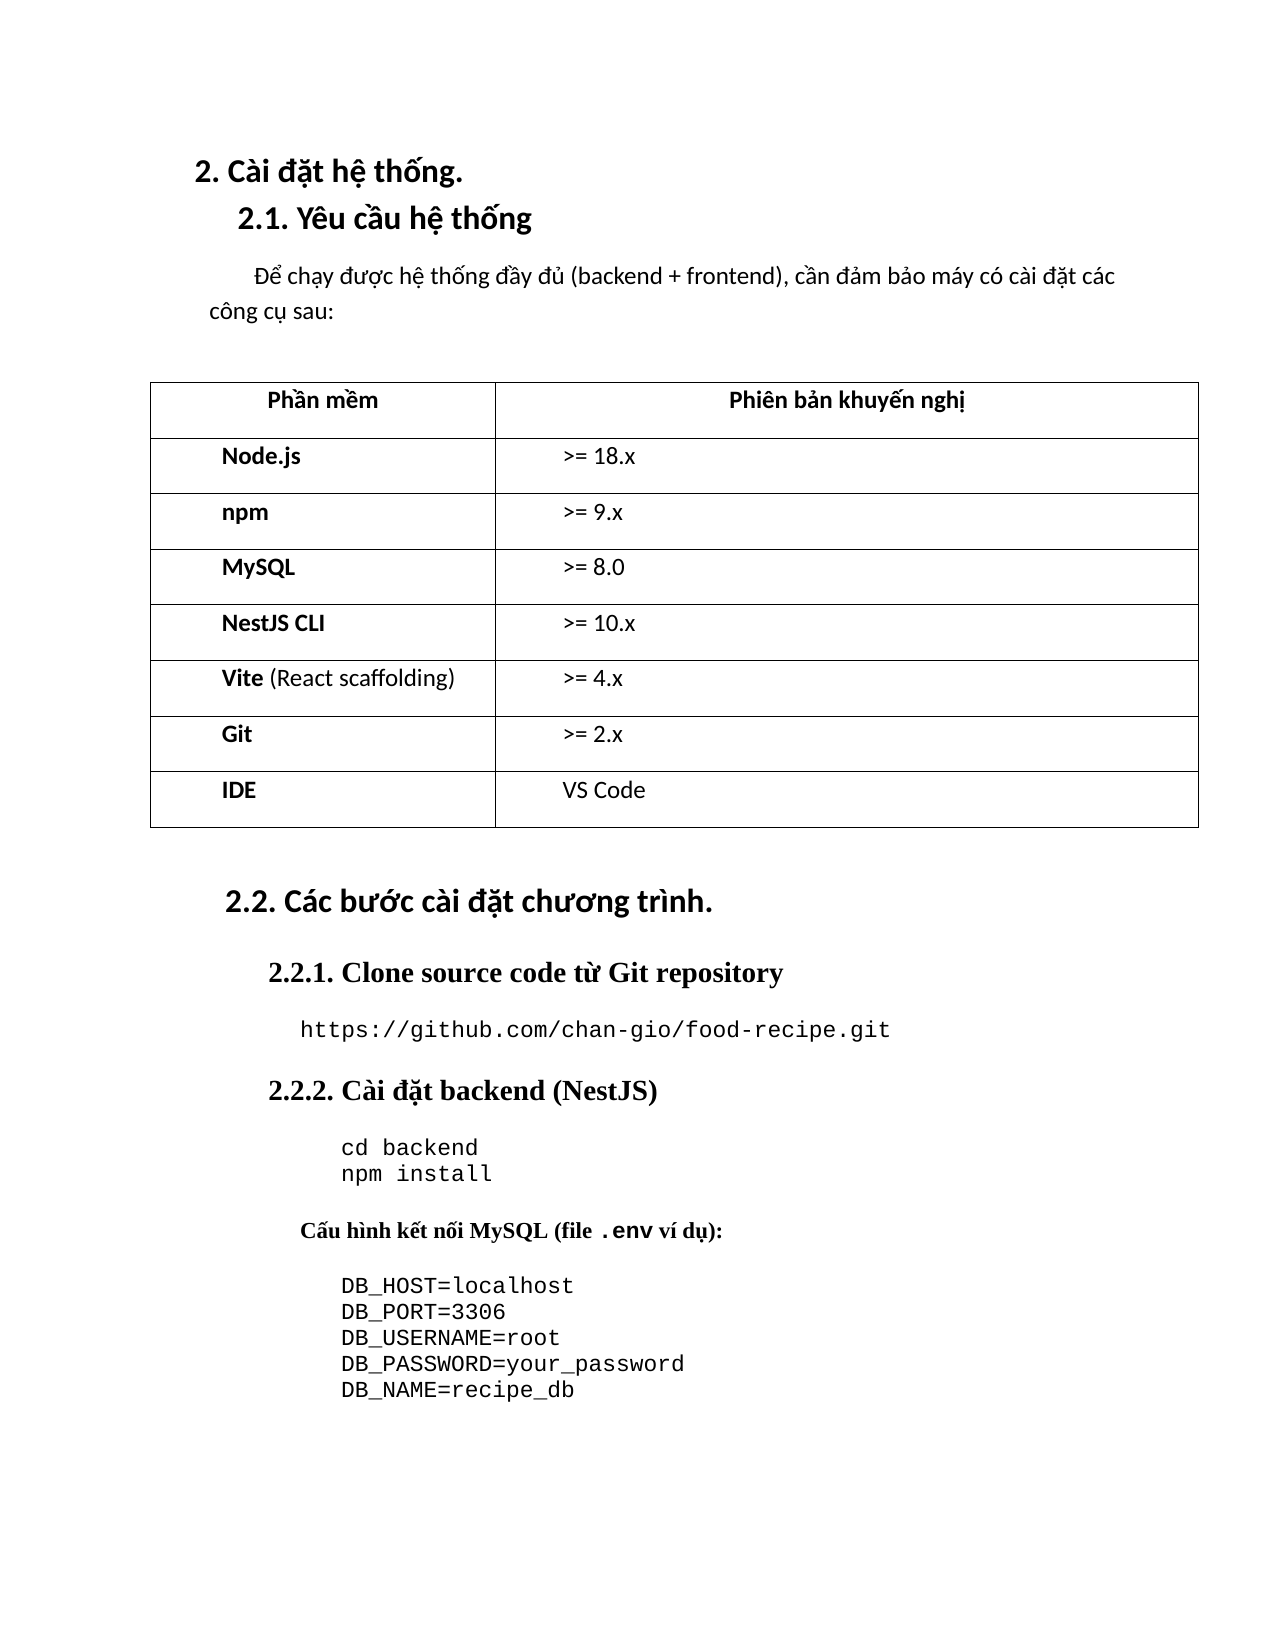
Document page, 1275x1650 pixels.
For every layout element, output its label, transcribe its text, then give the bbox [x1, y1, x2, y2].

text DB_NAME=recipe_db [341, 1378, 1125, 1404]
table_cell >= 4.x [496, 661, 1198, 716]
table_cell >= 18.x [496, 439, 1198, 493]
text DB_HOST=localhost [341, 1274, 1125, 1300]
table_header Phiên bản khuyến nghị [496, 383, 1198, 437]
table_header Phần mềm [151, 383, 495, 437]
list 2.1. Yêu cầu hệ thống [237, 197, 1125, 237]
text Để chạy được hệ thống đầy đủ (backend + frontend), cần đảm bảo máy có cài đặt các công cụ sau: [209, 260, 1125, 361]
text 2.2.1. Clone source code từ Git repository [268, 956, 1125, 989]
table_cell NestJS CLI [151, 605, 495, 660]
table_cell >= 8.0 [496, 550, 1198, 604]
table_cell >= 10.x [496, 605, 1198, 660]
table_cell MySQL [151, 550, 495, 604]
list 2.2. Các bước cài đặt chương trình. [225, 879, 1125, 920]
text DB_USERNAME=root [341, 1326, 1125, 1352]
table_cell npm [151, 494, 495, 549]
table_cell Vite (React scaffolding) [151, 661, 495, 716]
table_cell Git [151, 717, 495, 771]
table_cell >= 9.x [496, 494, 1198, 549]
table_cell >= 2.x [496, 717, 1198, 771]
text DB_PASSWORD=your_password [341, 1352, 1125, 1378]
text cd backend [341, 1136, 1125, 1162]
text https://github.com/chan-gio/food-recipe.git [268, 1018, 1125, 1044]
list 2. Cài đặt hệ thống. [194, 150, 1125, 191]
table_cell IDE [151, 772, 495, 827]
text DB_PORT=3306 [341, 1300, 1125, 1326]
text 2.2.2. Cài đặt backend (NestJS) [268, 1073, 1125, 1107]
text Cấu hình kết nối MySQL (file .env ví dụ): [268, 1217, 1125, 1245]
table_cell Node.js [151, 439, 495, 493]
table_cell VS Code [496, 772, 1198, 827]
text npm install [341, 1162, 1125, 1188]
